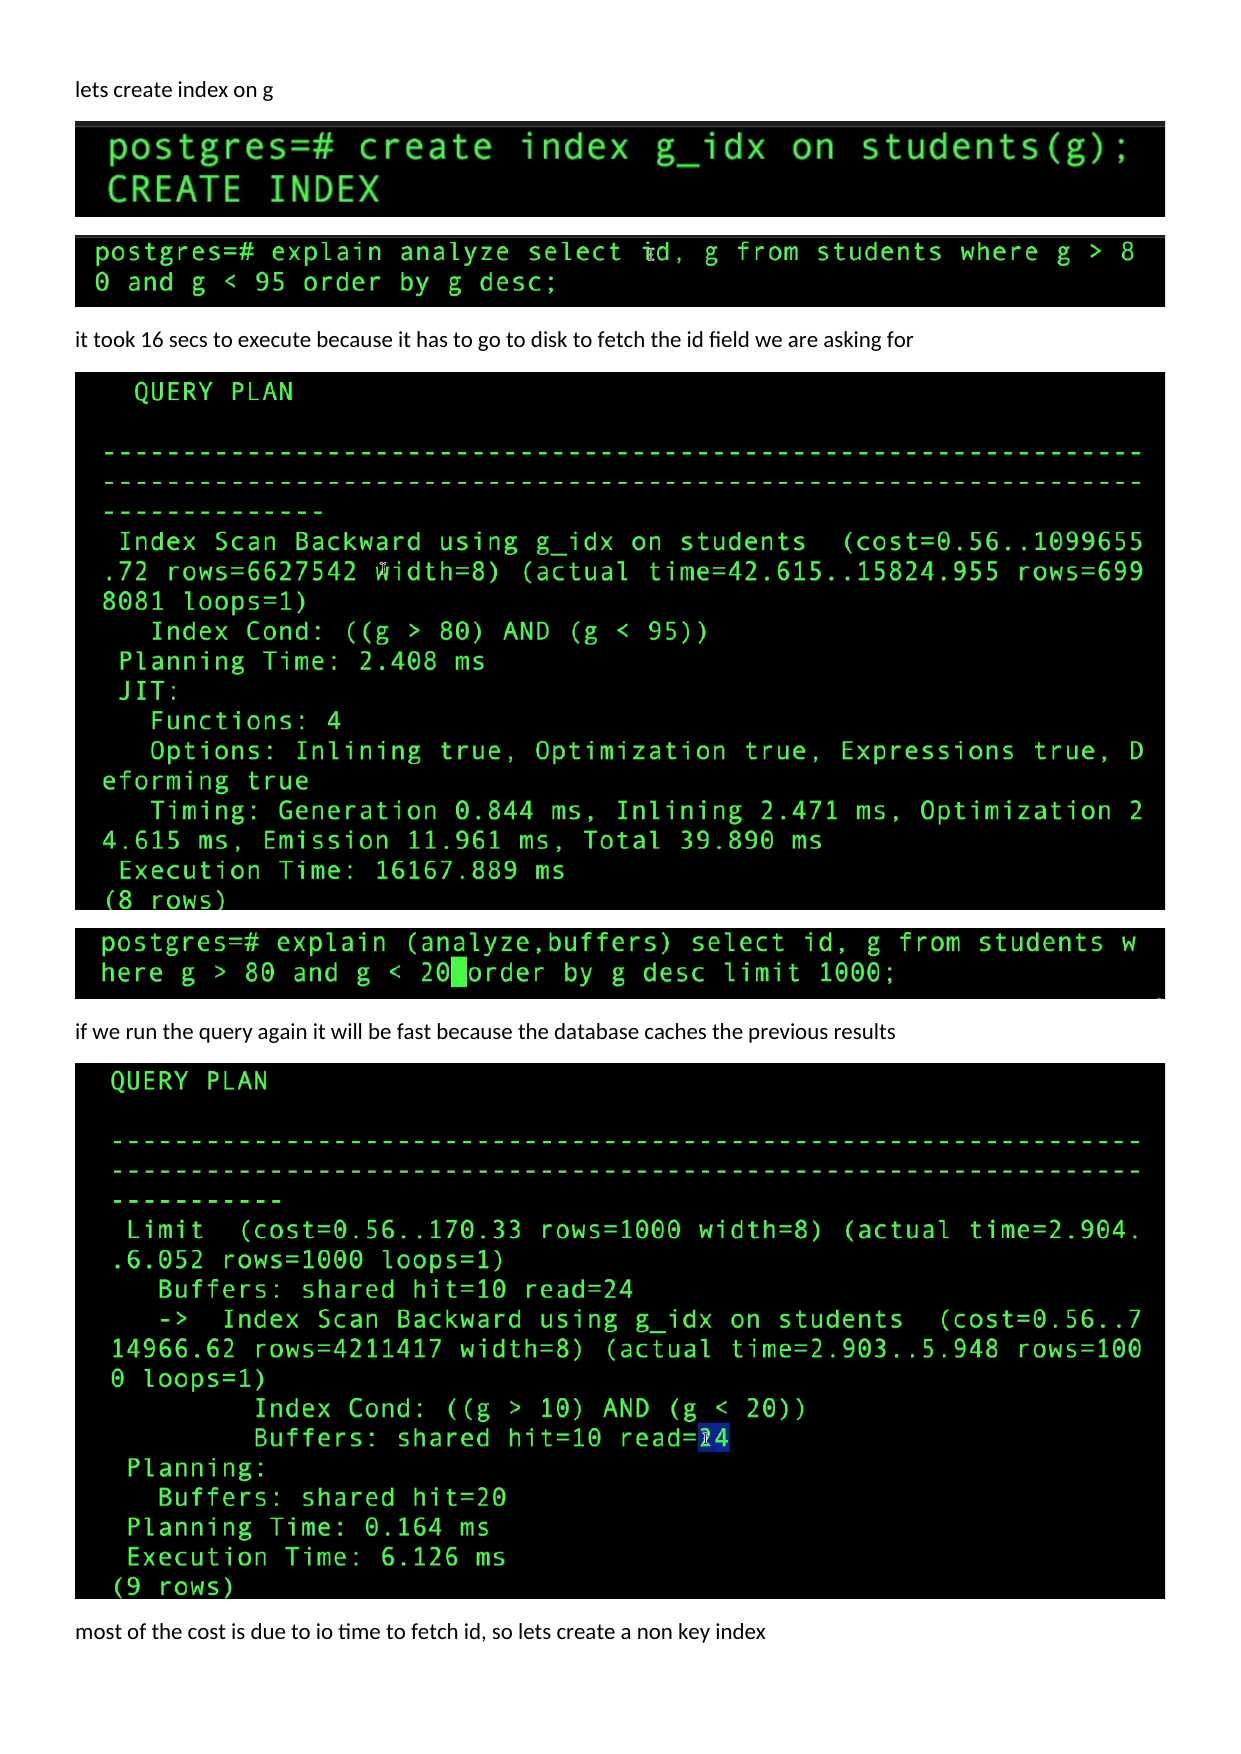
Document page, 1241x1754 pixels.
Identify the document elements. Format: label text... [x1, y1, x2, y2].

picture [75, 121, 1166, 217]
text if we run the query again it will be fast because the database caches the previous results [75, 1017, 1165, 1045]
picture [75, 372, 1166, 910]
picture [75, 928, 1166, 999]
text it took 16 secs to execute because it has to go to disk to fetch the id field we are asking for [75, 325, 1165, 353]
picture [75, 235, 1166, 307]
text most of the cost is due to io time to fetch id, so lets create a non key index [75, 1617, 1165, 1645]
picture [75, 1063, 1166, 1599]
text lets create index on g [75, 75, 1165, 103]
